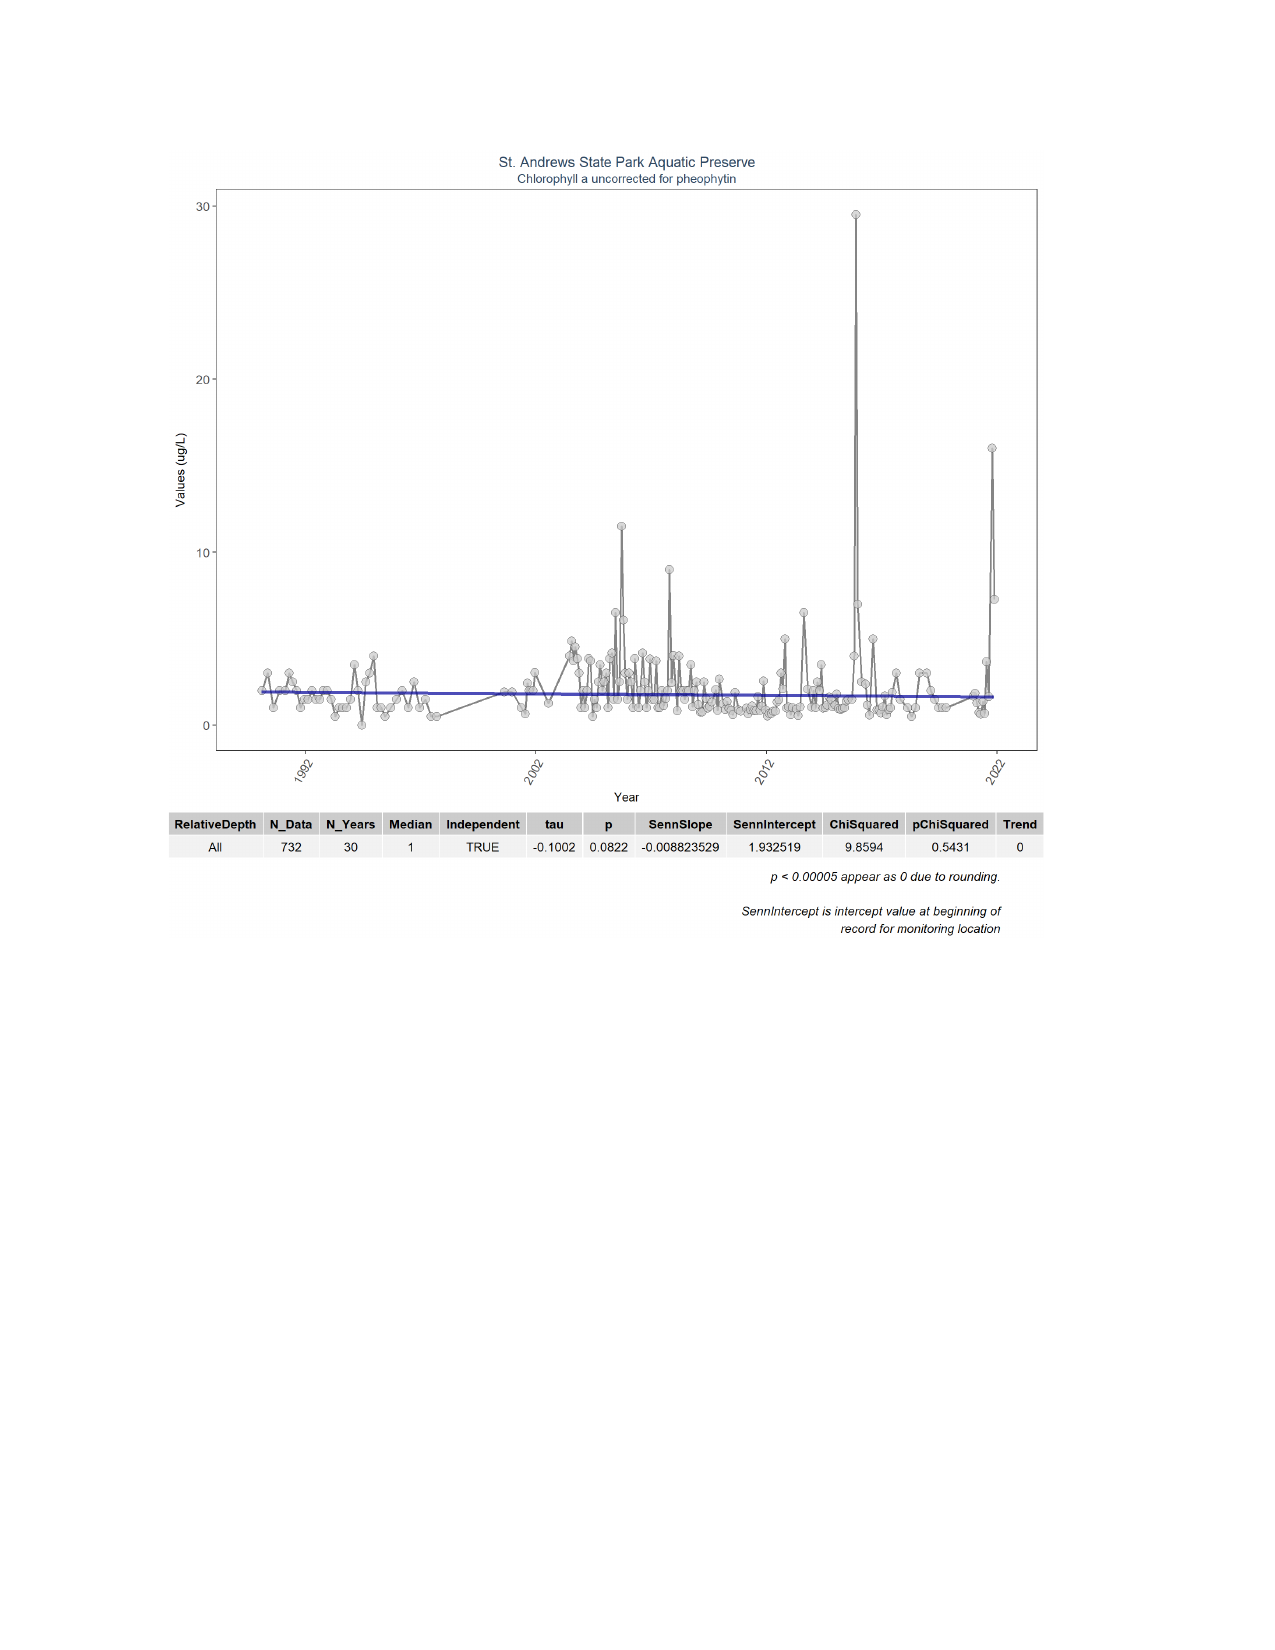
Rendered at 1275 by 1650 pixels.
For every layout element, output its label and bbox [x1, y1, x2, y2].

picture [168, 150, 1044, 938]
